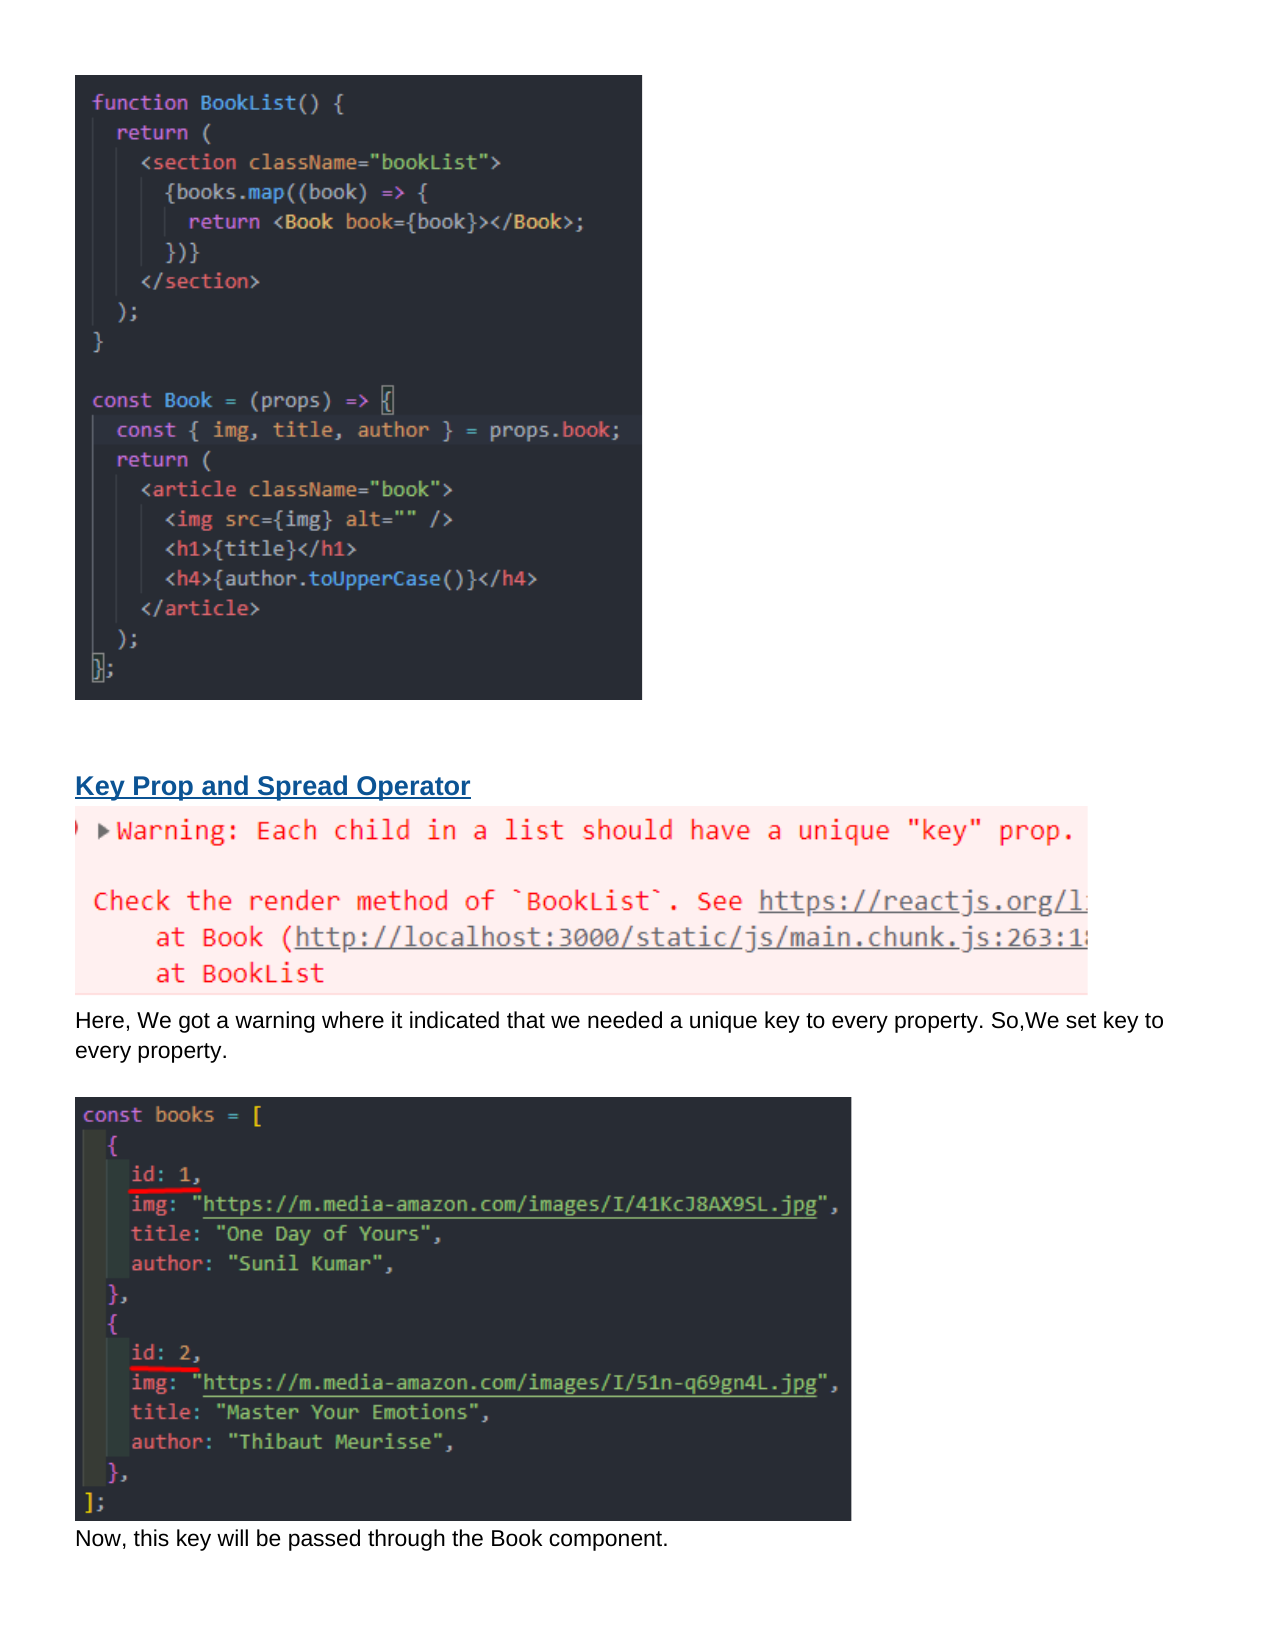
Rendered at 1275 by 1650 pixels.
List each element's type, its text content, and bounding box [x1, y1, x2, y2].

text Now, this key will be passed through the Book component. [75, 1524, 1200, 1551]
picture [75, 75, 643, 700]
picture [75, 1097, 852, 1521]
text Here, We got a warning where it indicated that we needed a unique key to every property. So,We set key to every property. [75, 1007, 1200, 1063]
text Key Prop and Spread Operator [75, 770, 1200, 801]
picture [75, 806, 1088, 1003]
